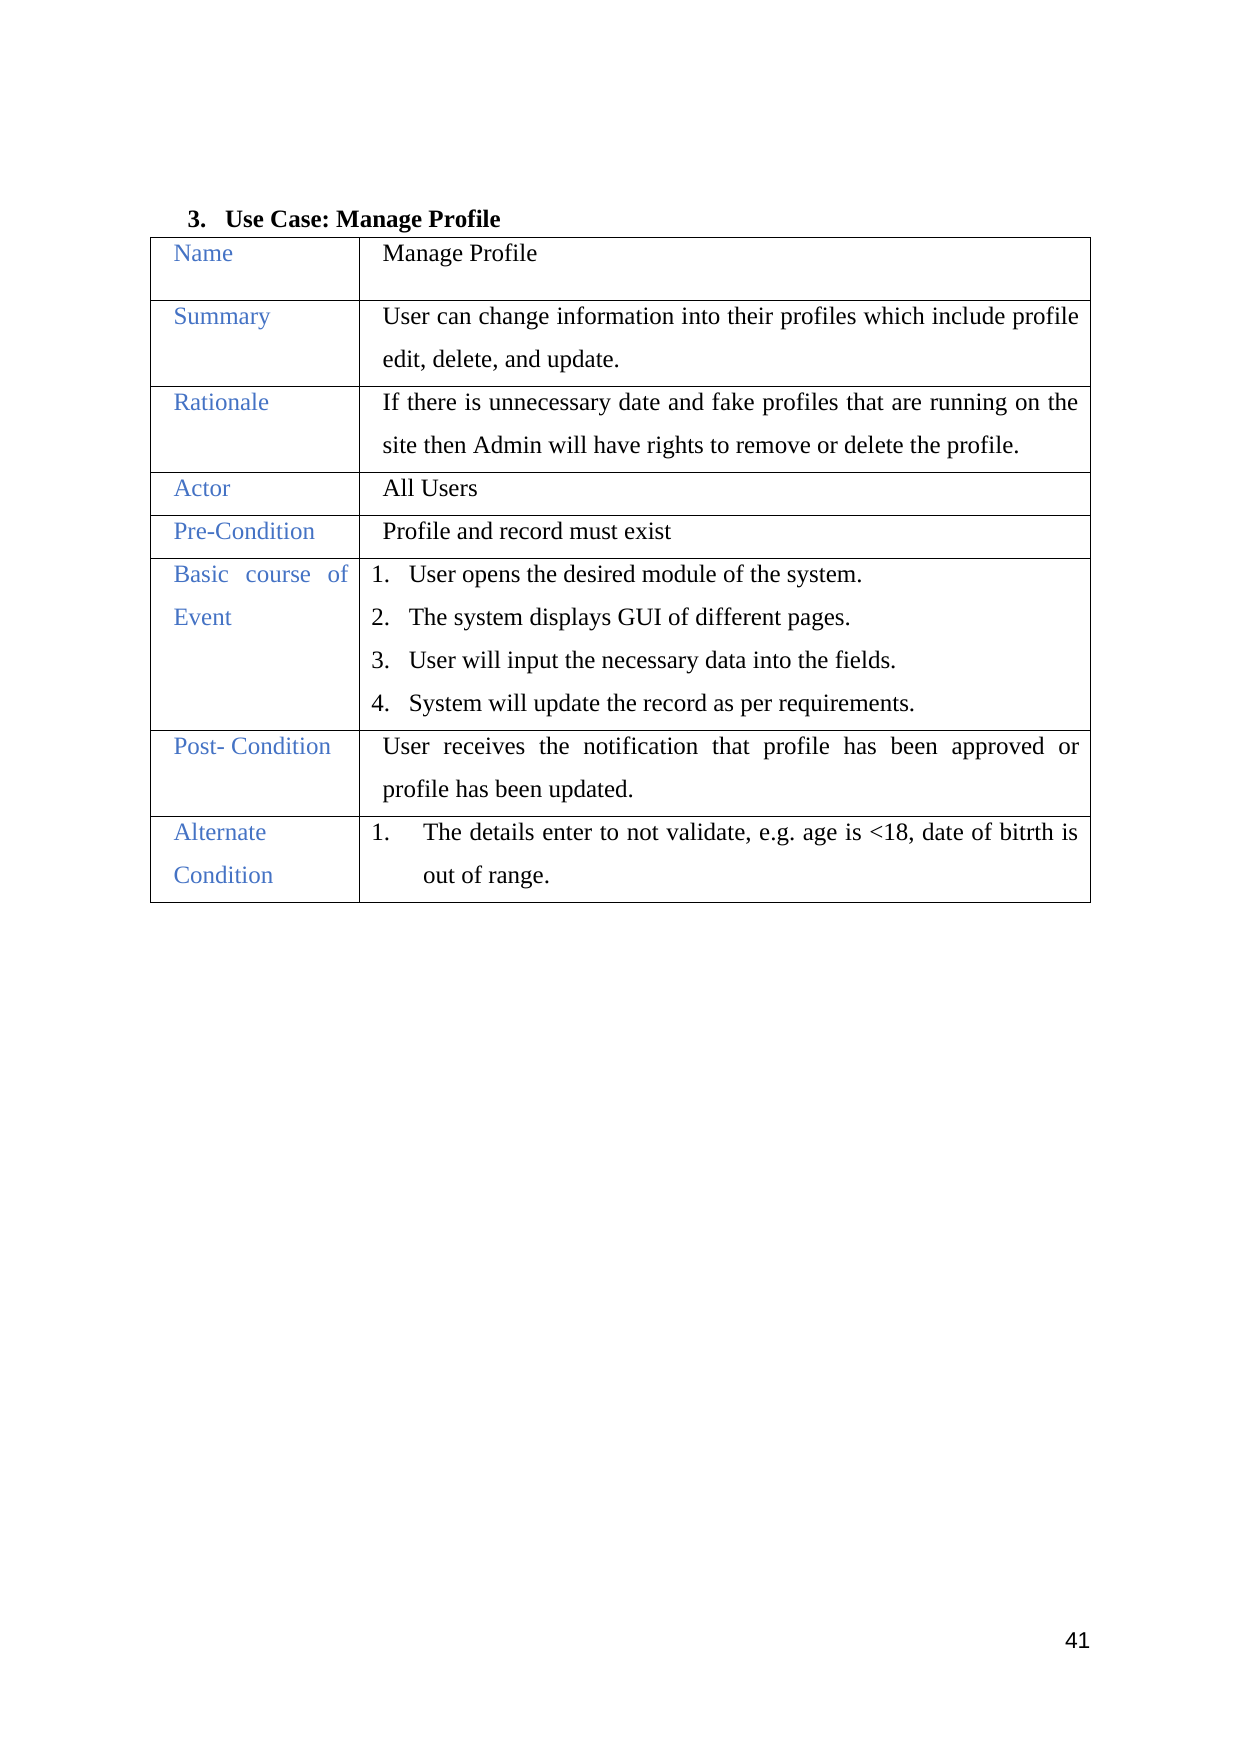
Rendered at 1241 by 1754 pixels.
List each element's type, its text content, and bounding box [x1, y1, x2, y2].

table_cell User can change information into their profiles which include profile edit, delete, and update. [360, 301, 1090, 386]
table_cell Alternate Condition [151, 817, 359, 902]
table_cell The details enter to not validate, e.g. age is <18, date of bitrth is out of range. [360, 817, 1090, 902]
table_cell User opens the desired module of the system. The system displays GUI of different pages. User will input the necessary data into the fields. System will update the record as per requirements. [360, 559, 1090, 730]
table_cell Profile and record must exist [360, 516, 1090, 558]
table_header Name [151, 238, 359, 300]
table_cell User receives the notification that profile has been approved or profile has been updated. [360, 731, 1090, 816]
table_cell Actor [151, 473, 359, 515]
table_cell Summary [151, 301, 359, 386]
table_cell Rationale [151, 387, 359, 472]
subtitle Use Case: Manage Profile [187, 204, 1090, 233]
table_cell If there is unnecessary date and fake profiles that are running on the site then Admin will have rights to remove or delete the profile. [360, 387, 1090, 472]
table_cell All Users [360, 473, 1090, 515]
table_cell Basic course of Event [151, 559, 359, 730]
table_cell Pre-Condition [151, 516, 359, 558]
table_header Manage Profile [360, 238, 1090, 300]
table_cell Post- Condition [151, 731, 359, 816]
